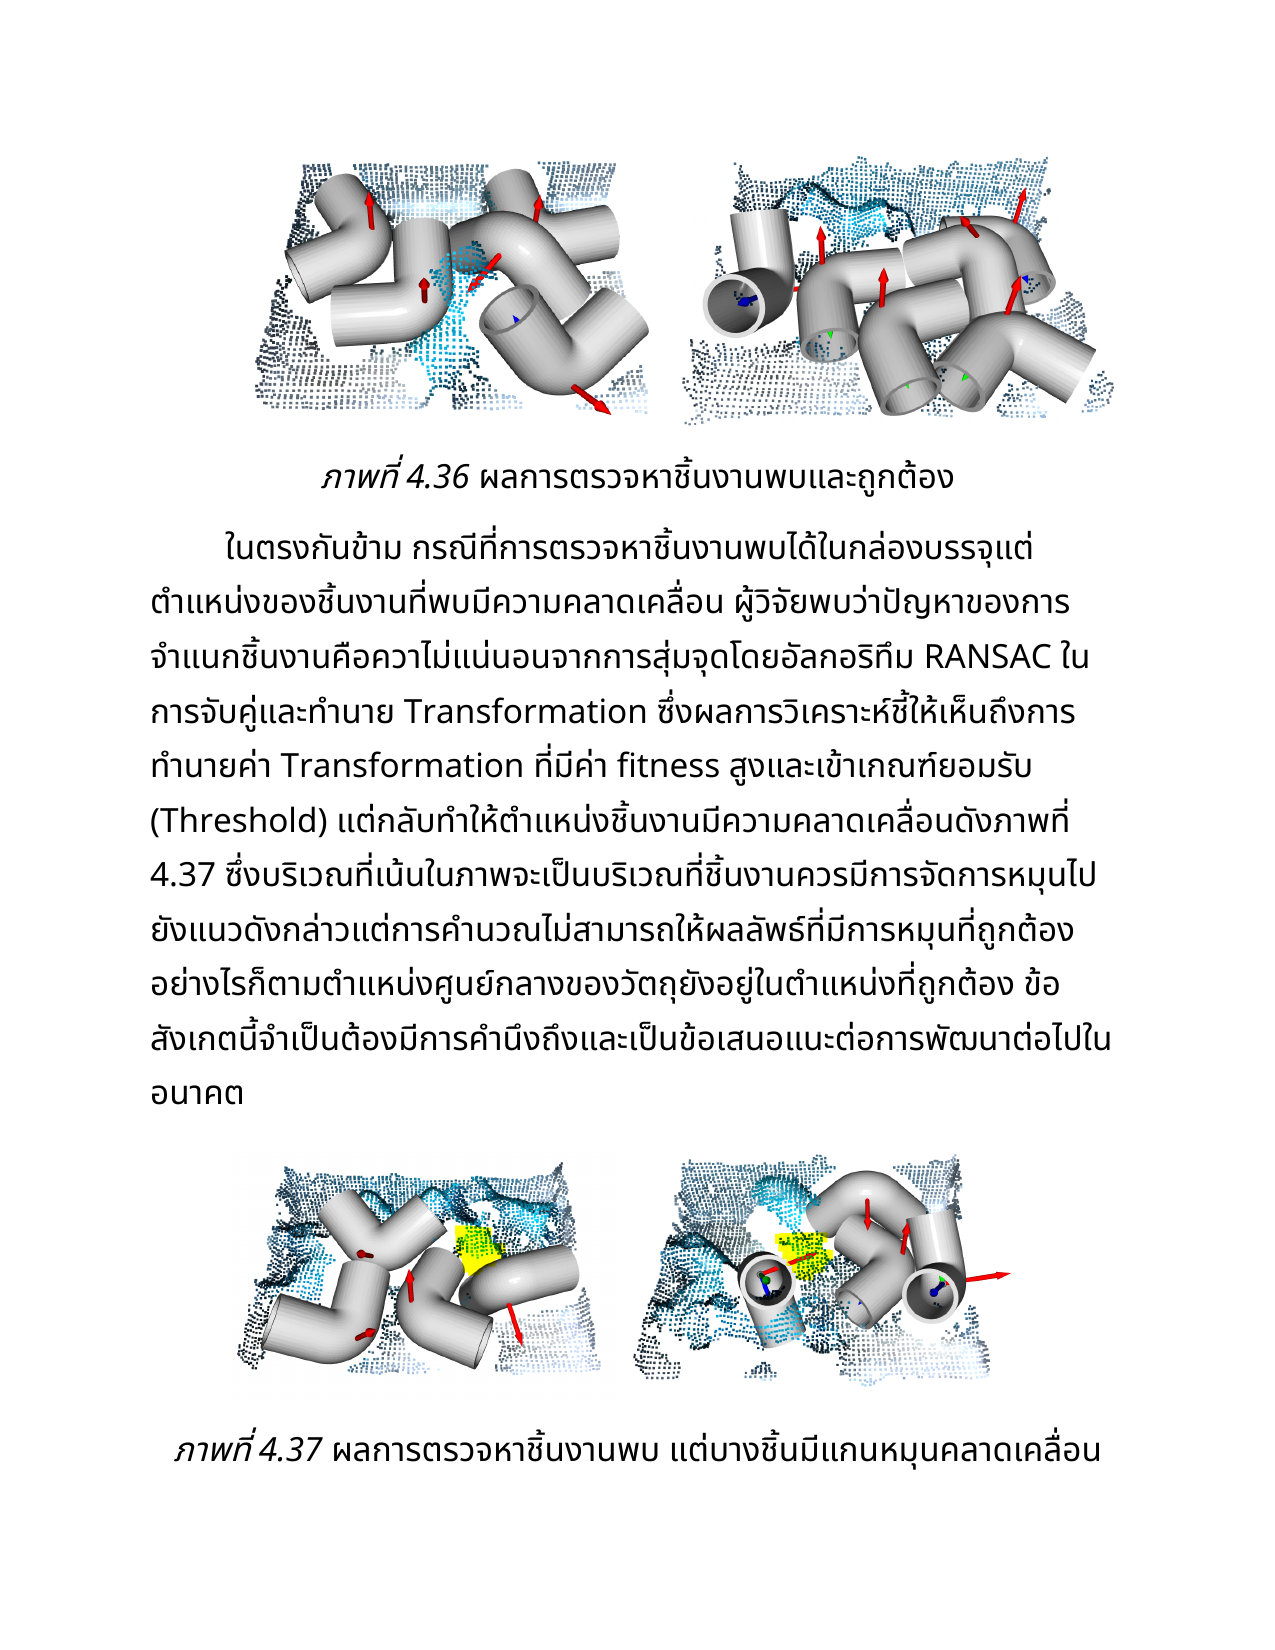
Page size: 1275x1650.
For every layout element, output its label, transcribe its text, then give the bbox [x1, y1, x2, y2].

picture [232, 150, 1118, 434]
picture [225, 1140, 1027, 1407]
